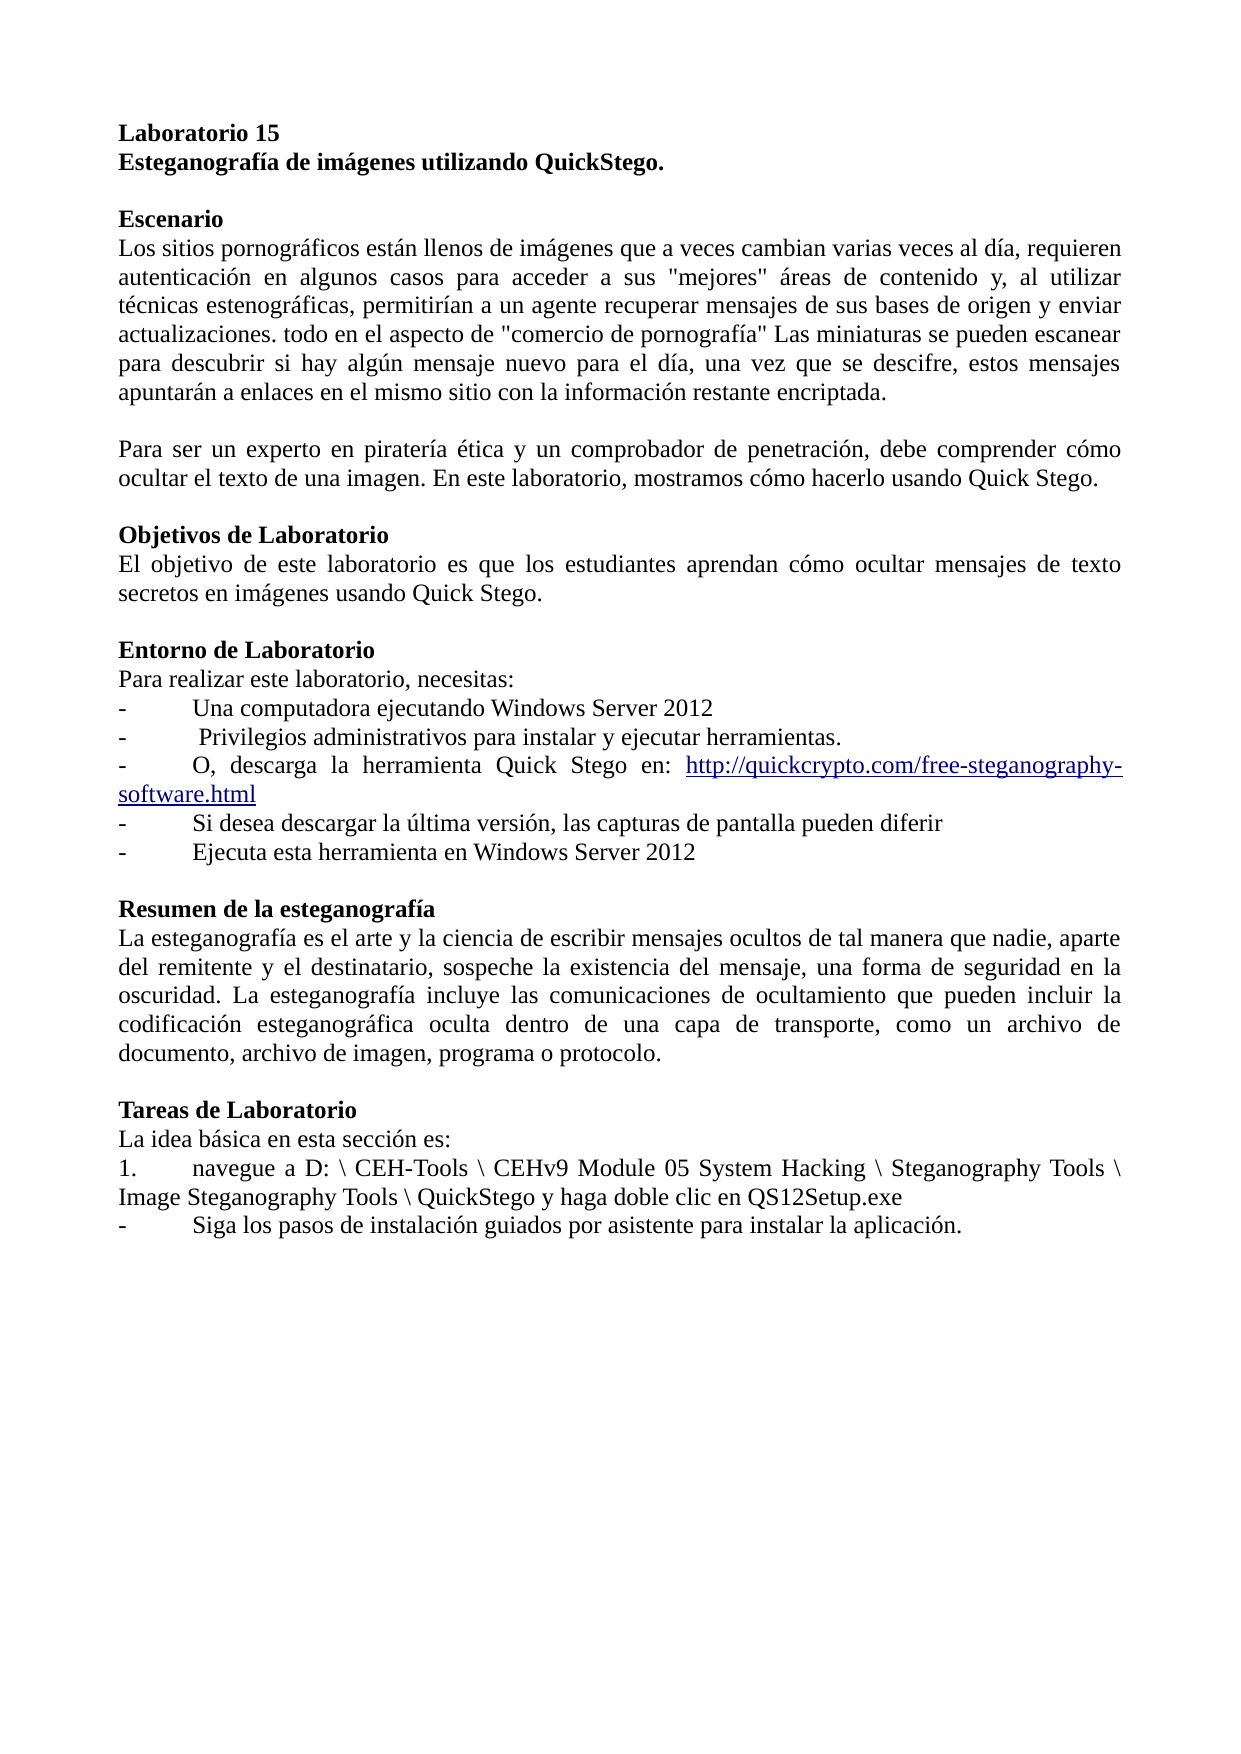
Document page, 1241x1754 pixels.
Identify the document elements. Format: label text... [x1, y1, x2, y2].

text Escenario [118, 204, 1122, 233]
text La idea básica en esta sección es: [118, 1124, 1122, 1153]
text - Si desea descargar la última versión, las capturas de pantalla pueden diferir [118, 808, 1122, 837]
text Tareas de Laboratorio [118, 1096, 1122, 1124]
text - Siga los pasos de instalación guiados por asistente para instalar la aplicación. [118, 1211, 1122, 1239]
text La esteganografía es el arte y la ciencia de escribir mensajes ocultos de tal manera que nadie, aparte del remitente y el destinatario, sospeche la existencia del mensaje, una forma de seguridad en la oscuridad. La esteganografía incluye las comunicaciones de ocultamiento que pueden incluir la codificación esteganográfica oculta dentro de una capa de transporte, como un archivo de documento, archivo de imagen, programa o protocolo. [118, 923, 1122, 1067]
text Esteganografía de imágenes utilizando QuickStego. [118, 147, 1122, 176]
text - Ejecuta esta herramienta en Windows Server 2012 [118, 837, 1122, 866]
text Entorno de Laboratorio [118, 636, 1122, 664]
text - O, descarga la herramienta Quick Stego en: http://quickcrypto.com/free-steganography-software.html [118, 751, 1122, 808]
text - Privilegios administrativos para instalar y ejecutar herramientas. [118, 722, 1122, 751]
text Resumen de la esteganografía [118, 894, 1122, 923]
text Los sitios pornográficos están llenos de imágenes que a veces cambian varias veces al día, requieren autenticación en algunos casos para acceder a sus "mejores" áreas de contenido y, al utilizar técnicas estenográficas, permitirían a un agente recuperar mensajes de sus bases de origen y enviar actualizaciones. todo en el aspecto de "comercio de pornografía" Las miniaturas se pueden escanear para descubrir si hay algún mensaje nuevo para el día, una vez que se descifre, estos mensajes apuntarán a enlaces en el mismo sitio con la información restante encriptada. [118, 233, 1122, 406]
text Objetivos de Laboratorio [118, 521, 1122, 549]
text Para ser un experto en piratería ética y un comprobador de penetración, debe comprender cómo ocultar el texto de una imagen. En este laboratorio, mostramos cómo hacerlo usando Quick Stego. [118, 434, 1122, 492]
text Laboratorio 15 [118, 118, 1122, 147]
text Para realizar este laboratorio, necesitas: [118, 664, 1122, 693]
text El objetivo de este laboratorio es que los estudiantes aprendan cómo ocultar mensajes de texto secretos en imágenes usando Quick Stego. [118, 549, 1122, 607]
text 1. navegue a D: \ CEH-Tools \ CEHv9 Module 05 System Hacking \ Steganography Tools \ Image Steganography Tools \ QuickStego y haga doble clic en QS12Setup.exe [118, 1153, 1122, 1211]
text - Una computadora ejecutando Windows Server 2012 [118, 693, 1122, 722]
